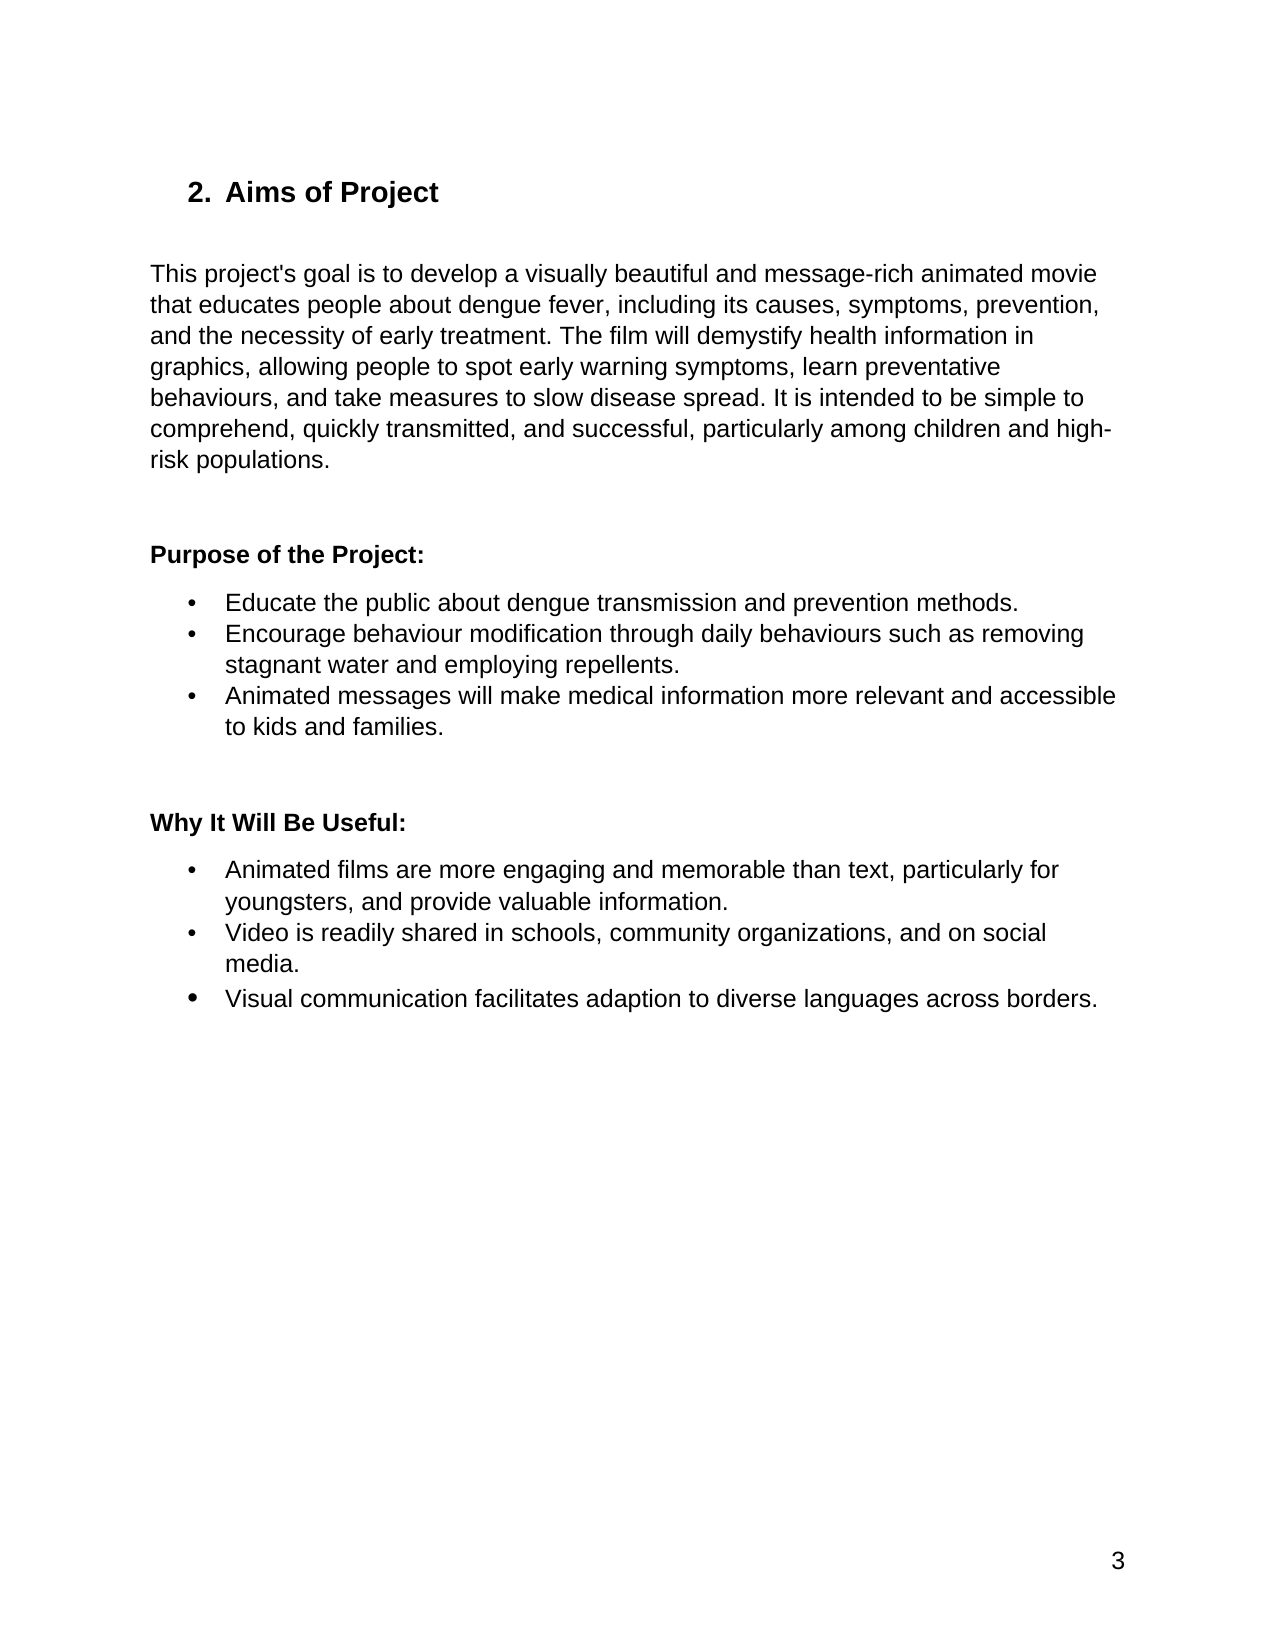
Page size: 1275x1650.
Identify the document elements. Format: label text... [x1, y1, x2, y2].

text Purpose of the Project: [150, 541, 1125, 569]
list Animated films are more engaging and memorable than text, particularly for youngsters, and provide valuable information. [187, 856, 1125, 915]
subtitle Aims of Project [187, 175, 1125, 208]
list Visual communication facilitates adaption to diverse languages across borders. [187, 980, 1125, 1013]
list Video is readily shared in schools, community organizations, and on social media. [187, 918, 1125, 977]
list Encourage behaviour modification through daily behaviours such as removing stagnant water and employing repellents. [187, 619, 1125, 679]
text This project's goal is to develop a visually beautiful and message-rich animated movie that educates people about dengue fever, including its causes, symptoms, prevention, and the necessity of early treatment. The film will demystify health information in graphics, allowing people to spot early warning symptoms, learn preventative behaviours, and take measures to slow disease spread. It is intended to be simple to comprehend, quickly transmitted, and successful, particularly among children and high-risk populations. [150, 259, 1125, 474]
text Why It Will Be Useful: [150, 808, 1125, 837]
list Animated messages will make medical information more relevant and accessible to kids and families. [187, 681, 1125, 741]
list Educate the public about dengue transmission and prevention methods. [187, 588, 1125, 617]
